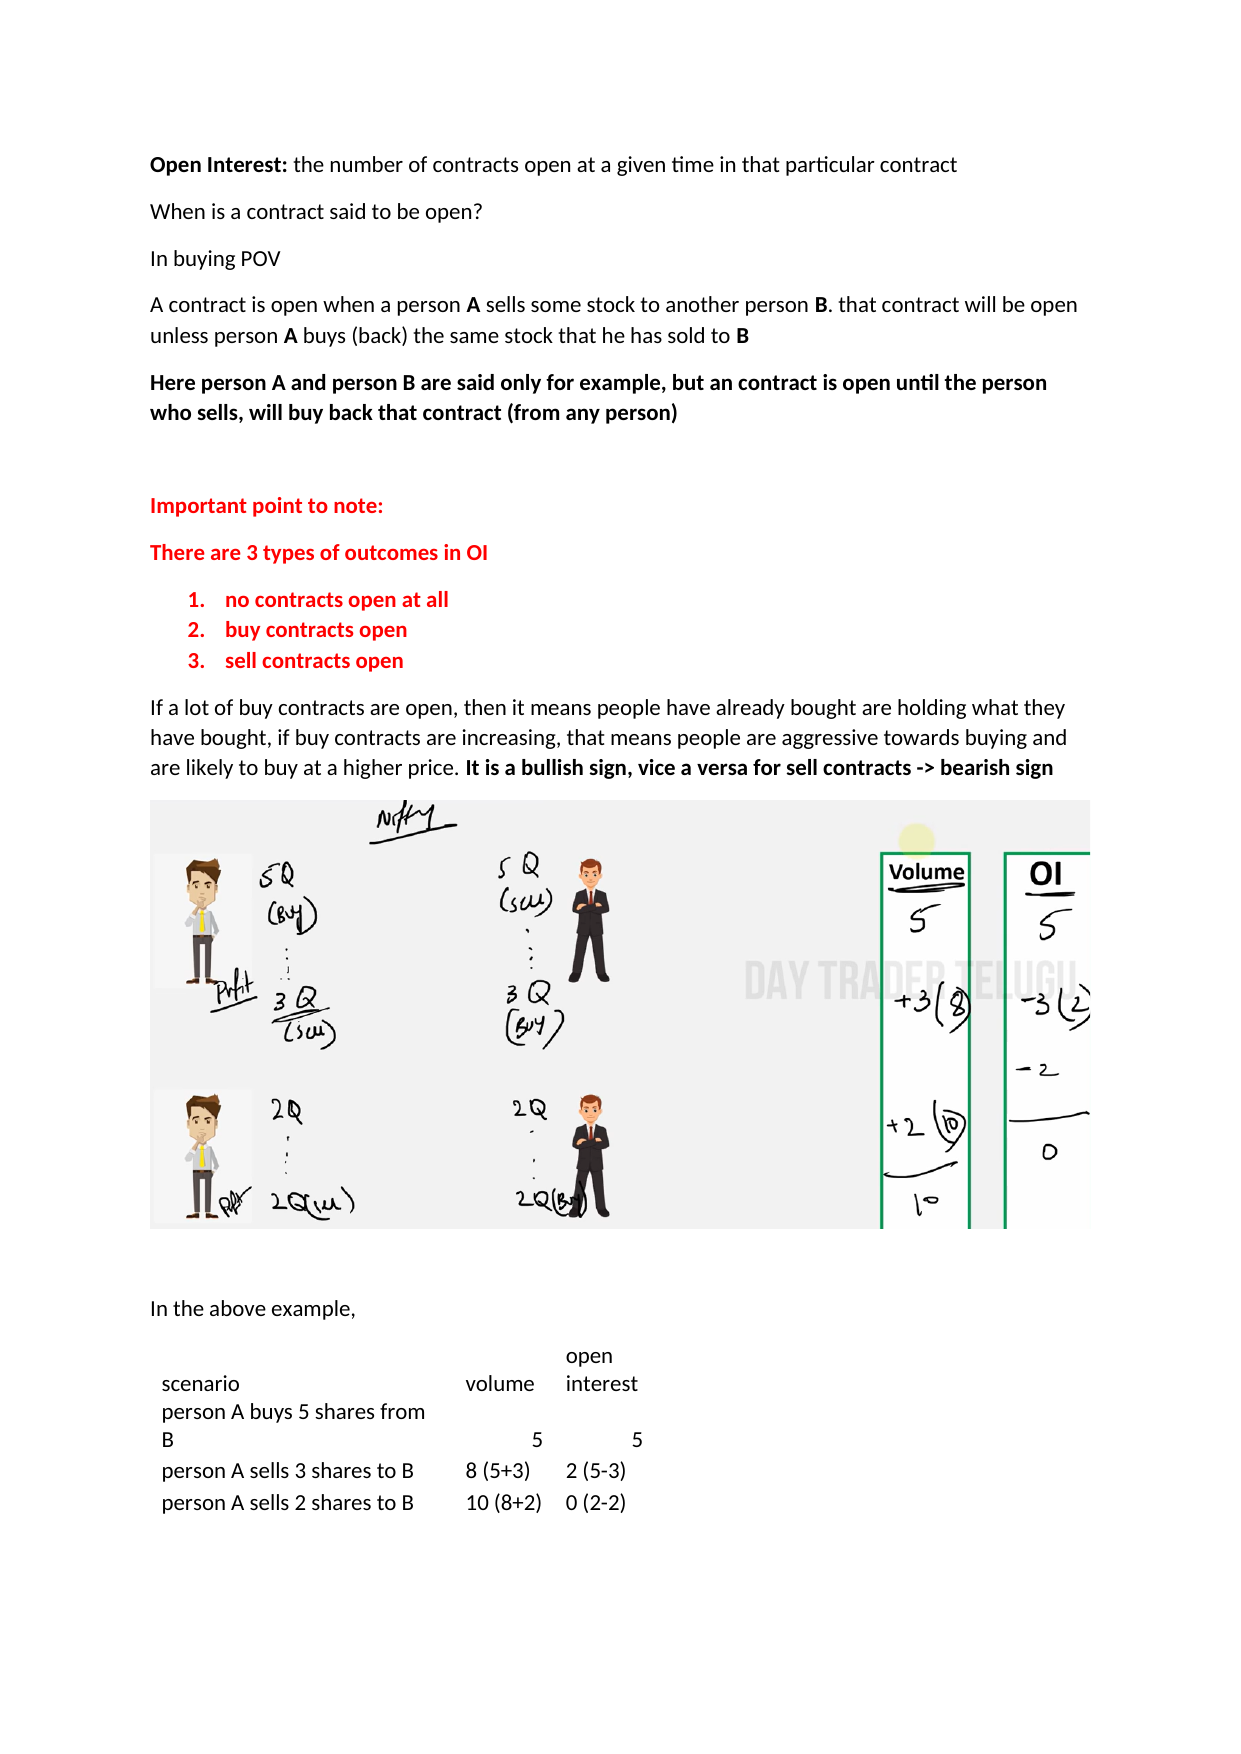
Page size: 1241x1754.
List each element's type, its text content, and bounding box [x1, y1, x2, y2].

table_cell person A sells 2 shares to B [150, 1484, 454, 1516]
table_cell 5 [554, 1397, 654, 1453]
list buy contracts open [187, 616, 1090, 644]
table_cell person A sells 3 shares to B [150, 1453, 454, 1484]
table_header volume [454, 1341, 554, 1397]
list sell contracts open [187, 646, 1090, 674]
table_cell 2 (5-3) [554, 1453, 654, 1484]
table_header scenario [150, 1341, 454, 1397]
text Open Interest: the number of contracts open at a given time in that particular contract [150, 150, 1090, 178]
text There are 3 types of outcomes in OI [150, 538, 1090, 567]
picture [150, 800, 1091, 1229]
text In buying POV [150, 244, 1090, 272]
table_cell 8 (5+3) [454, 1453, 554, 1484]
text When is a contract said to be open? [150, 197, 1090, 225]
text Here person A and person B are said only for example, but an contract is open until the person who sells, will buy back that contract (from any person) [150, 368, 1090, 426]
text A contract is open when a person A sells some stock to another person B. that contract will be open unless person A buys (back) the same stock that he has sold to B [150, 291, 1090, 349]
table_cell 0 (2-2) [554, 1484, 654, 1516]
text If a lot of buy contracts are open, then it means people have already bought are holding what they have bought, if buy contracts are increasing, that means people are aggressive towards buying and are likely to buy at a higher price. It is a bullish sign, vice a versa for sell contracts -> bearish sign [150, 693, 1090, 781]
list no contracts open at all [187, 585, 1090, 613]
table_cell person A buys 5 shares from B [150, 1397, 454, 1453]
text Important point to note: [150, 492, 1090, 520]
text In the above example, [150, 1294, 1090, 1322]
table_cell 10 (8+2) [454, 1484, 554, 1516]
table_cell 5 [454, 1397, 554, 1453]
table_header open interest [554, 1341, 654, 1397]
